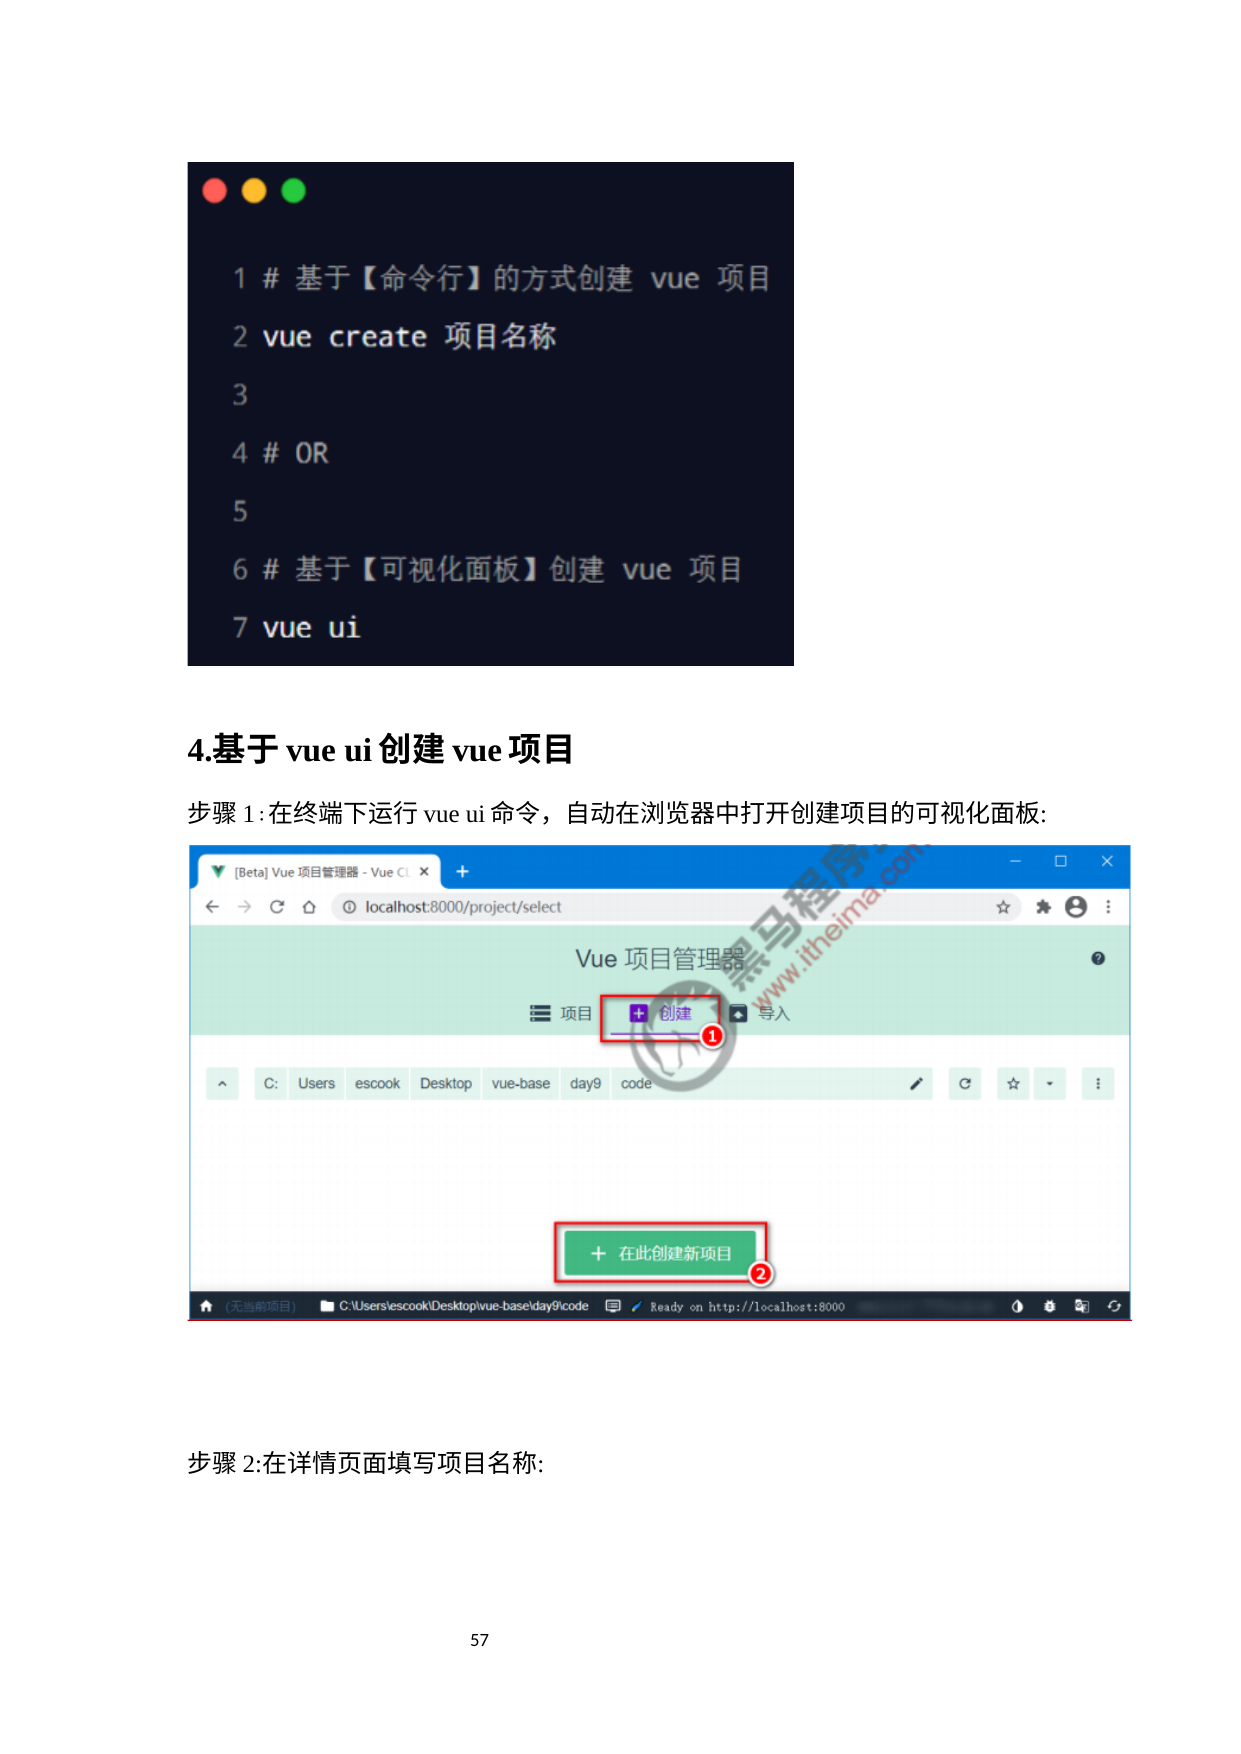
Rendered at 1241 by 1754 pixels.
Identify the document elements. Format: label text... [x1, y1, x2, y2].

picture [187, 162, 794, 666]
text 4.基于vue ui创建vue项目 [187, 714, 1053, 779]
picture [187, 844, 1133, 1321]
text 步骤1∶在终端下运行vue ui命令，自动在浏览器中打开创建项目的可视化面板: [187, 779, 1053, 844]
text 步骤2:在详情页面填写项目名称: [187, 1429, 1053, 1494]
